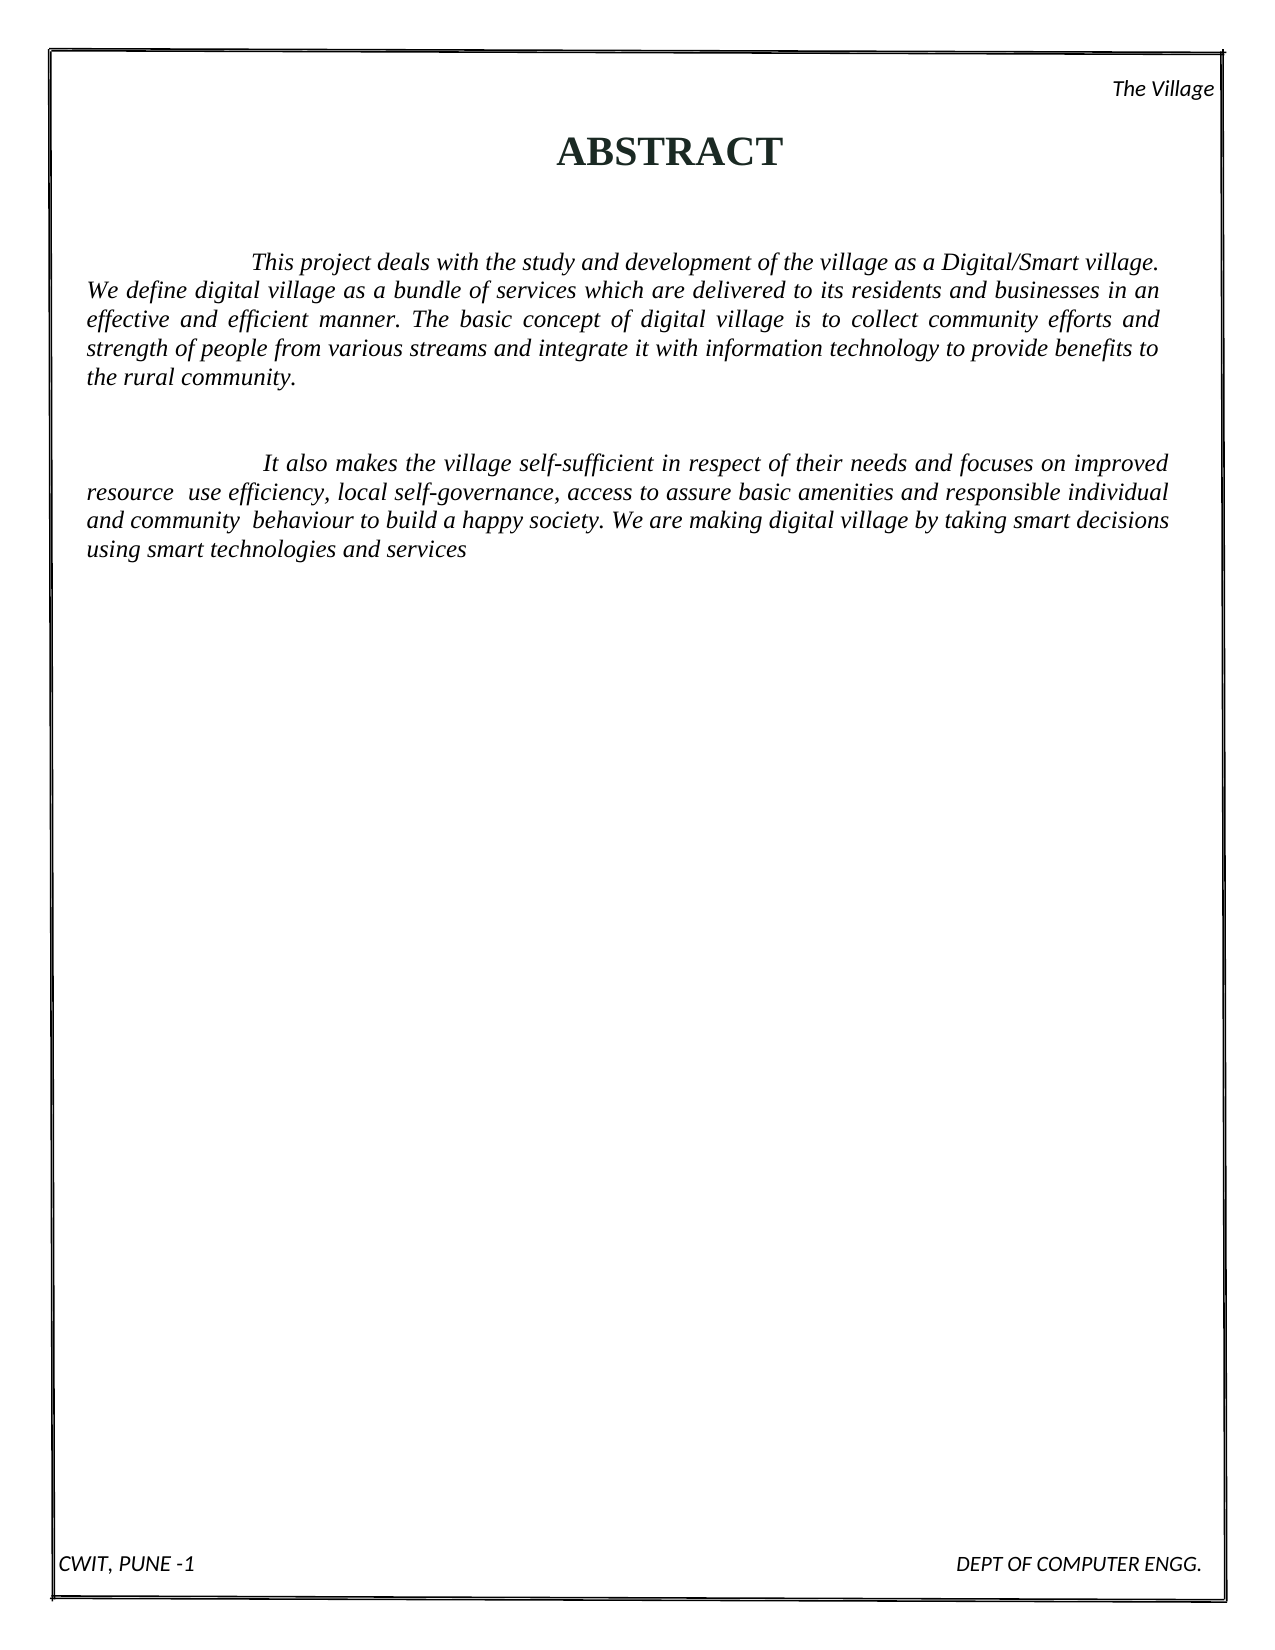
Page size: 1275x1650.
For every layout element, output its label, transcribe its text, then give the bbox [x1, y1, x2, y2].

text It also makes the village self-sufficient in respect of their needs and focuses on improved resource use efficiency, local self-governance, access to assure basic amenities and responsible individual and community behaviour to build a happy society. We are making digital village by taking smart decisions using smart technologies and services [86, 448, 1173, 563]
text ABSTRACT [556, 127, 1217, 174]
text CWIT, PUNE -1 DEPT OF COMPUTER ENGG. [58, 1549, 1217, 1578]
text The Village [58, 74, 1217, 103]
text This project deals with the study and development of the village as a Digital/Smart village. We define digital village as a bundle of services which are delivered to its residents and businesses in an effective and efficient manner. The basic concept of digital village is to collect community efforts and strength of people from various streams and integrate it with information technology to provide benefits to the rural community. [86, 247, 1163, 391]
